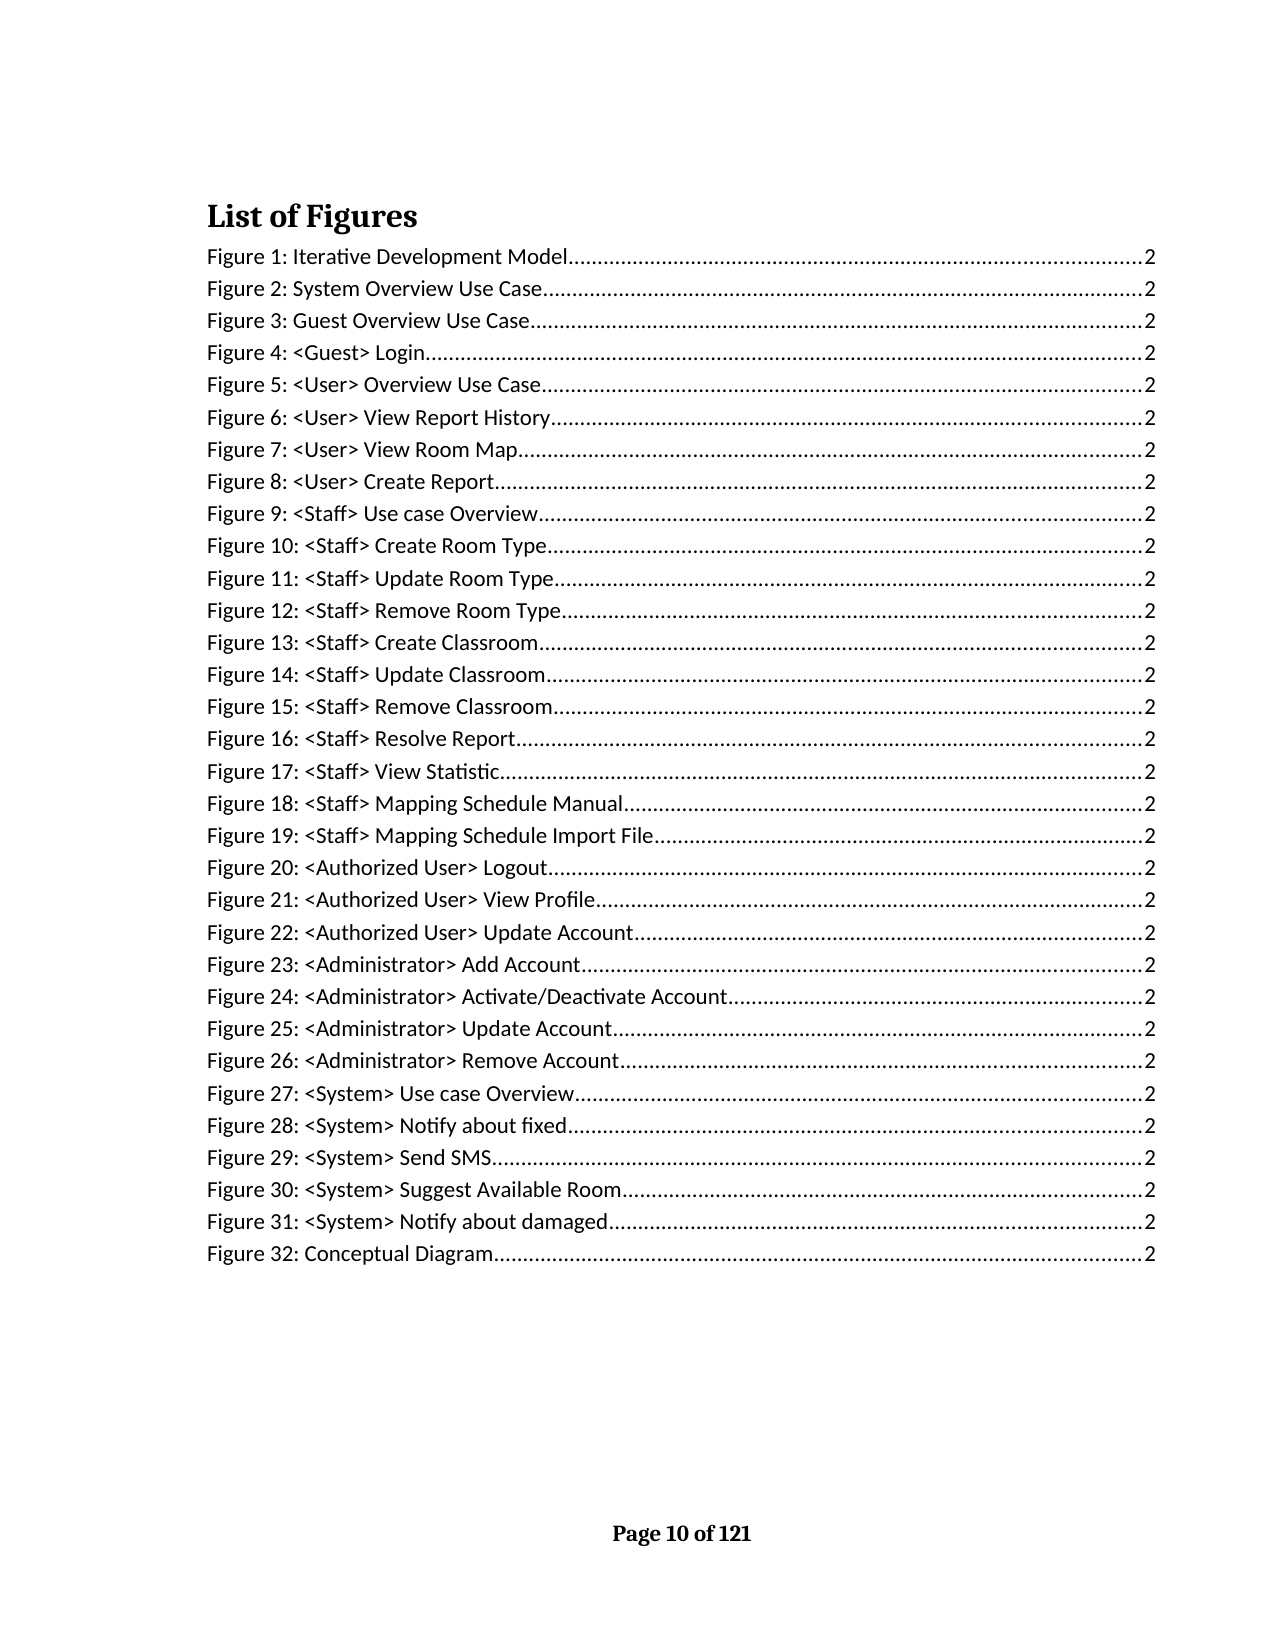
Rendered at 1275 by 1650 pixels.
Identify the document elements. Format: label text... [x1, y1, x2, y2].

text Figure 5: <User> Overview Use Case 2 [207, 371, 1157, 398]
text Figure 15: <Staff> Remove Classroom 2 [207, 692, 1157, 720]
text Figure 27: <System> Use case Overview 2 [207, 1079, 1157, 1107]
text Figure 3: Guest Overview Use Case 2 [207, 306, 1157, 334]
text Figure 13: <Staff> Create Classroom 2 [207, 628, 1157, 656]
text Figure 16: <Staff> Resolve Report 2 [207, 724, 1157, 753]
text Figure 32: Conceptual Diagram 2 [207, 1239, 1157, 1268]
text Figure 12: <Staff> Remove Room Type 2 [207, 596, 1157, 624]
text Figure 2: System Overview Use Case 2 [207, 274, 1157, 302]
text Figure 25: <Administrator> Update Account 2 [207, 1014, 1157, 1042]
text Figure 7: <User> View Room Map 2 [207, 435, 1157, 463]
text Figure 20: <Authorized User> Logout 2 [207, 853, 1157, 881]
text Figure 31: <System> Notify about damaged 2 [207, 1207, 1157, 1235]
text Figure 14: <Staff> Update Classroom 2 [207, 660, 1157, 688]
text Figure 6: <User> View Report History 2 [207, 403, 1157, 431]
text Figure 1: Iterative Development Model 2 [207, 242, 1157, 270]
text Figure 26: <Administrator> Remove Account 2 [207, 1046, 1157, 1074]
text Figure 19: <Staff> Mapping Schedule Import File 2 [207, 821, 1157, 849]
subtitle List of Figures [207, 198, 1157, 236]
text Figure 24: <Administrator> Activate/Deactivate Account 2 [207, 982, 1157, 1010]
text Figure 23: <Administrator> Add Account 2 [207, 950, 1157, 978]
text Figure 10: <Staff> Create Room Type 2 [207, 531, 1157, 559]
text Figure 30: <System> Suggest Available Room 2 [207, 1175, 1157, 1203]
text Figure 21: <Authorized User> View Profile 2 [207, 886, 1157, 913]
text Figure 18: <Staff> Mapping Schedule Manual 2 [207, 789, 1157, 817]
text Figure 22: <Authorized User> Update Account 2 [207, 918, 1157, 946]
text Figure 9: <Staff> Use case Overview 2 [207, 499, 1157, 527]
text Figure 8: <User> Create Report 2 [207, 467, 1157, 495]
text Figure 11: <Staff> Update Room Type 2 [207, 564, 1157, 592]
text Figure 4: <Guest> Login 2 [207, 338, 1157, 366]
text Figure 29: <System> Send SMS 2 [207, 1143, 1157, 1171]
text Figure 28: <System> Notify about fixed 2 [207, 1111, 1157, 1139]
text Figure 17: <Staff> View Statistic 2 [207, 757, 1157, 785]
